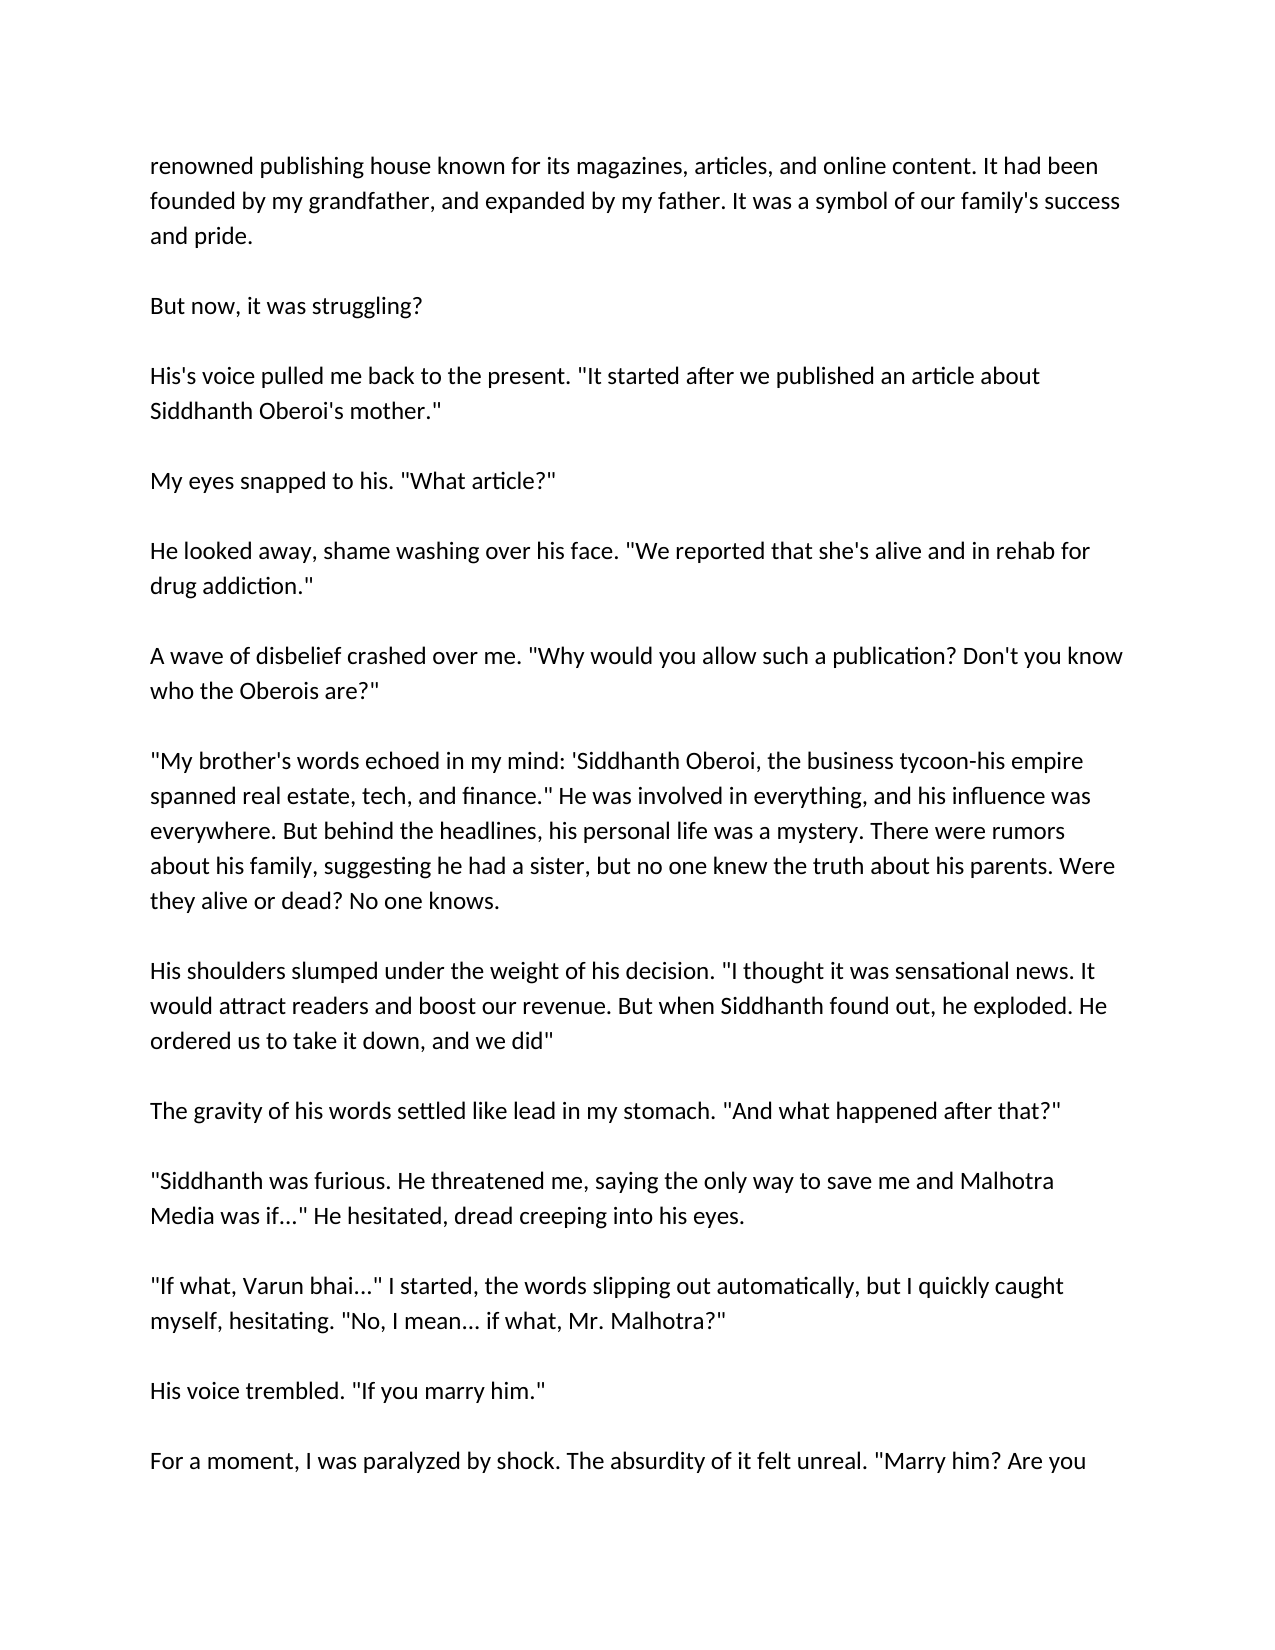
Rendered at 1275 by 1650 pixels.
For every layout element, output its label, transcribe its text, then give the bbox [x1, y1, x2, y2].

text "My brother's words echoed in my mind: 'Siddhanth Oberoi, the business tycoon-his empire spanned real estate, tech, and finance." He was involved in everything, and his influence was everywhere. But behind the headlines, his personal life was a mystery. There were rumors about his family, suggesting he had a sister, but no one knew the truth about his parents. Were they alive or dead? No one knows. [150, 745, 1125, 916]
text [150, 1445, 1125, 1476]
text A wave of disbelief crashed over me. "Why would you allow such a publication? Don't you know who the Oberois are?" [150, 640, 1125, 706]
text His voice trembled. "If you marry him." [150, 1375, 1125, 1406]
text "Siddhanth was furious. He threatened me, saying the only way to save me and Malhotra Media was if..." He hesitated, dread creeping into his eyes. [150, 1165, 1125, 1231]
text His shoulders slumped under the weight of his decision. "I thought it was sensational news. It would attract readers and boost our revenue. But when Siddhanth found out, he exploded. He ordered us to take it down, and we did" [150, 955, 1125, 1056]
text But now, it was struggling? [150, 290, 1125, 321]
text He looked away, shame washing over his face. "We reported that she's alive and in rehab for drug addiction." [150, 535, 1125, 601]
text My eyes snapped to his. "What article?" [150, 465, 1125, 496]
text The gravity of his words settled like lead in my stomach. "And what happened after that?" [150, 1095, 1125, 1126]
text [150, 150, 1125, 251]
text His's voice pulled me back to the present. "It started after we published an article about Siddhanth Oberoi's mother." [150, 360, 1125, 426]
text "If what, Varun bhai..." I started, the words slipping out automatically, but I quickly caught myself, hesitating. "No, I mean... if what, Mr. Malhotra?" [150, 1270, 1125, 1336]
